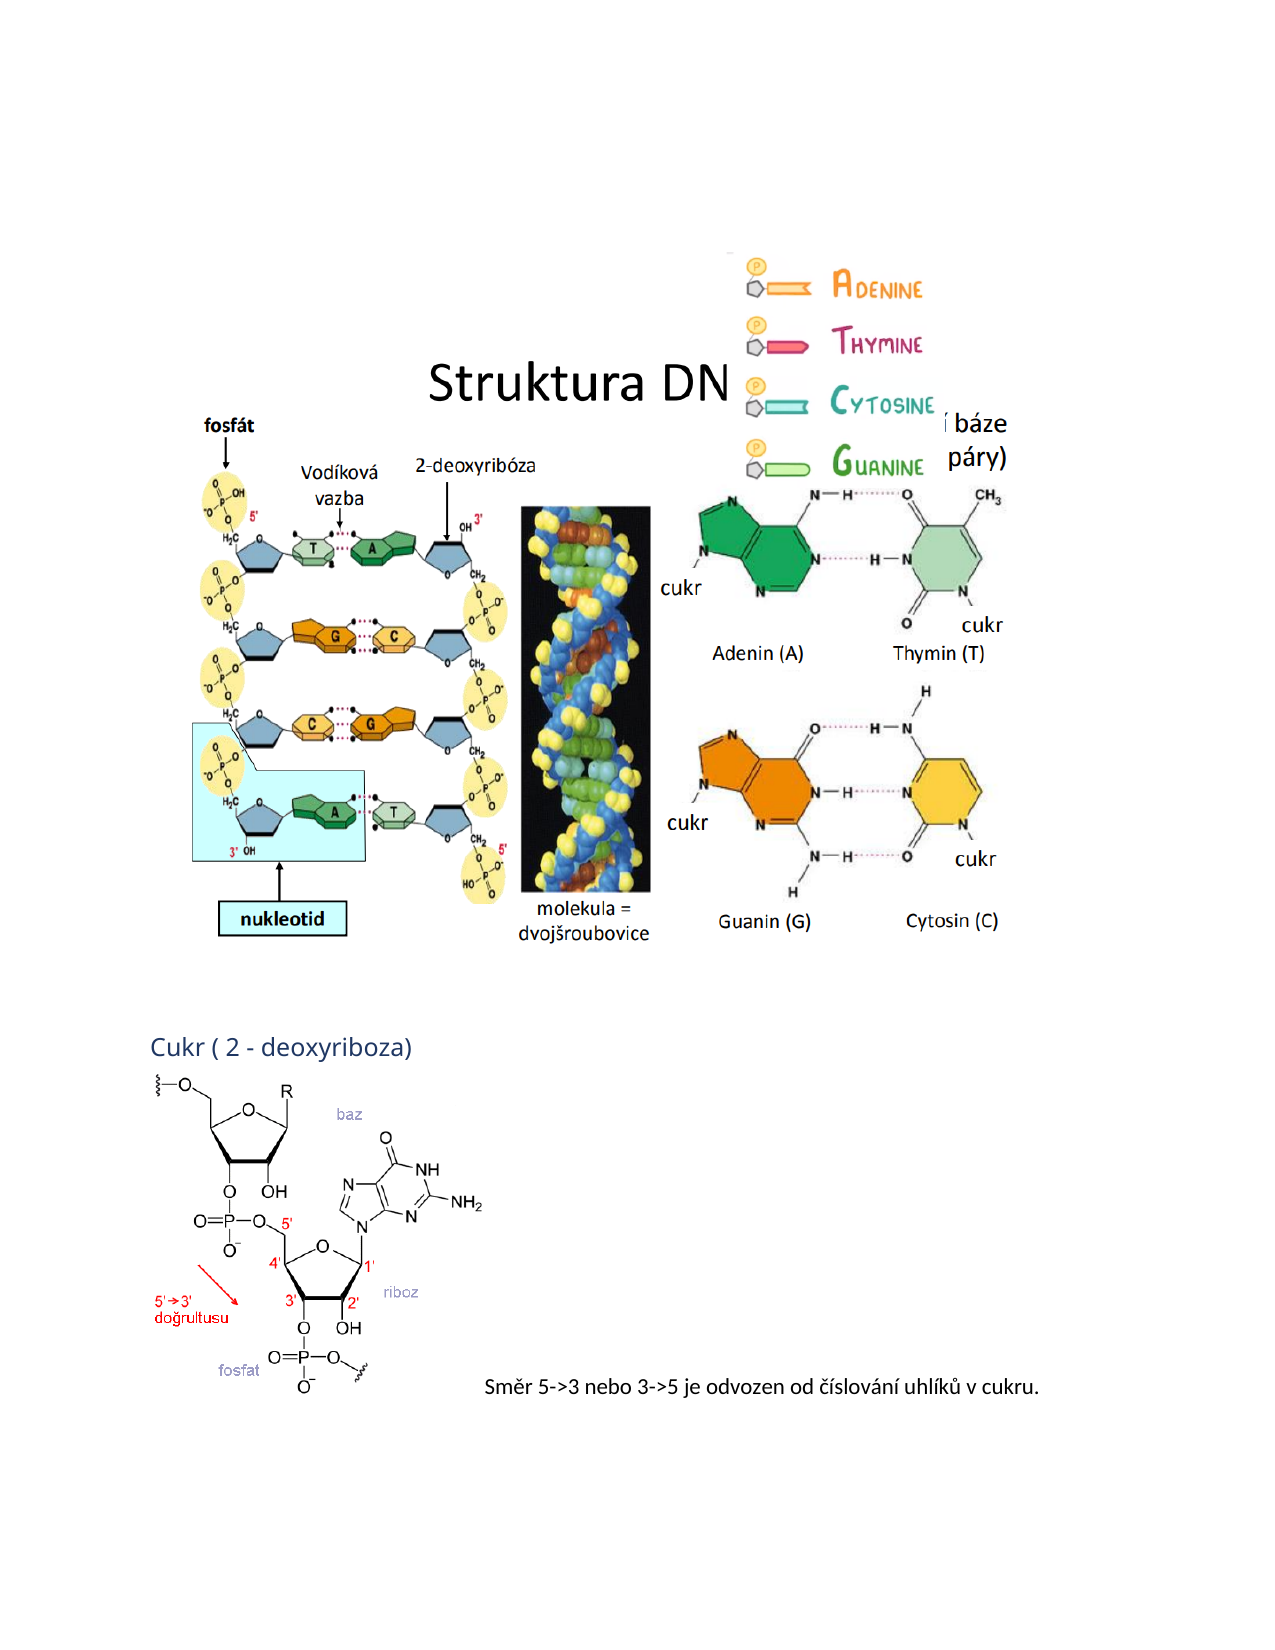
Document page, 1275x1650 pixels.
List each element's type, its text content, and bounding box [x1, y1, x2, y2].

picture [186, 252, 1014, 949]
picture [150, 1066, 485, 1395]
subtitle Cukr ( 2 - deoxyriboza) [150, 1030, 1125, 1064]
